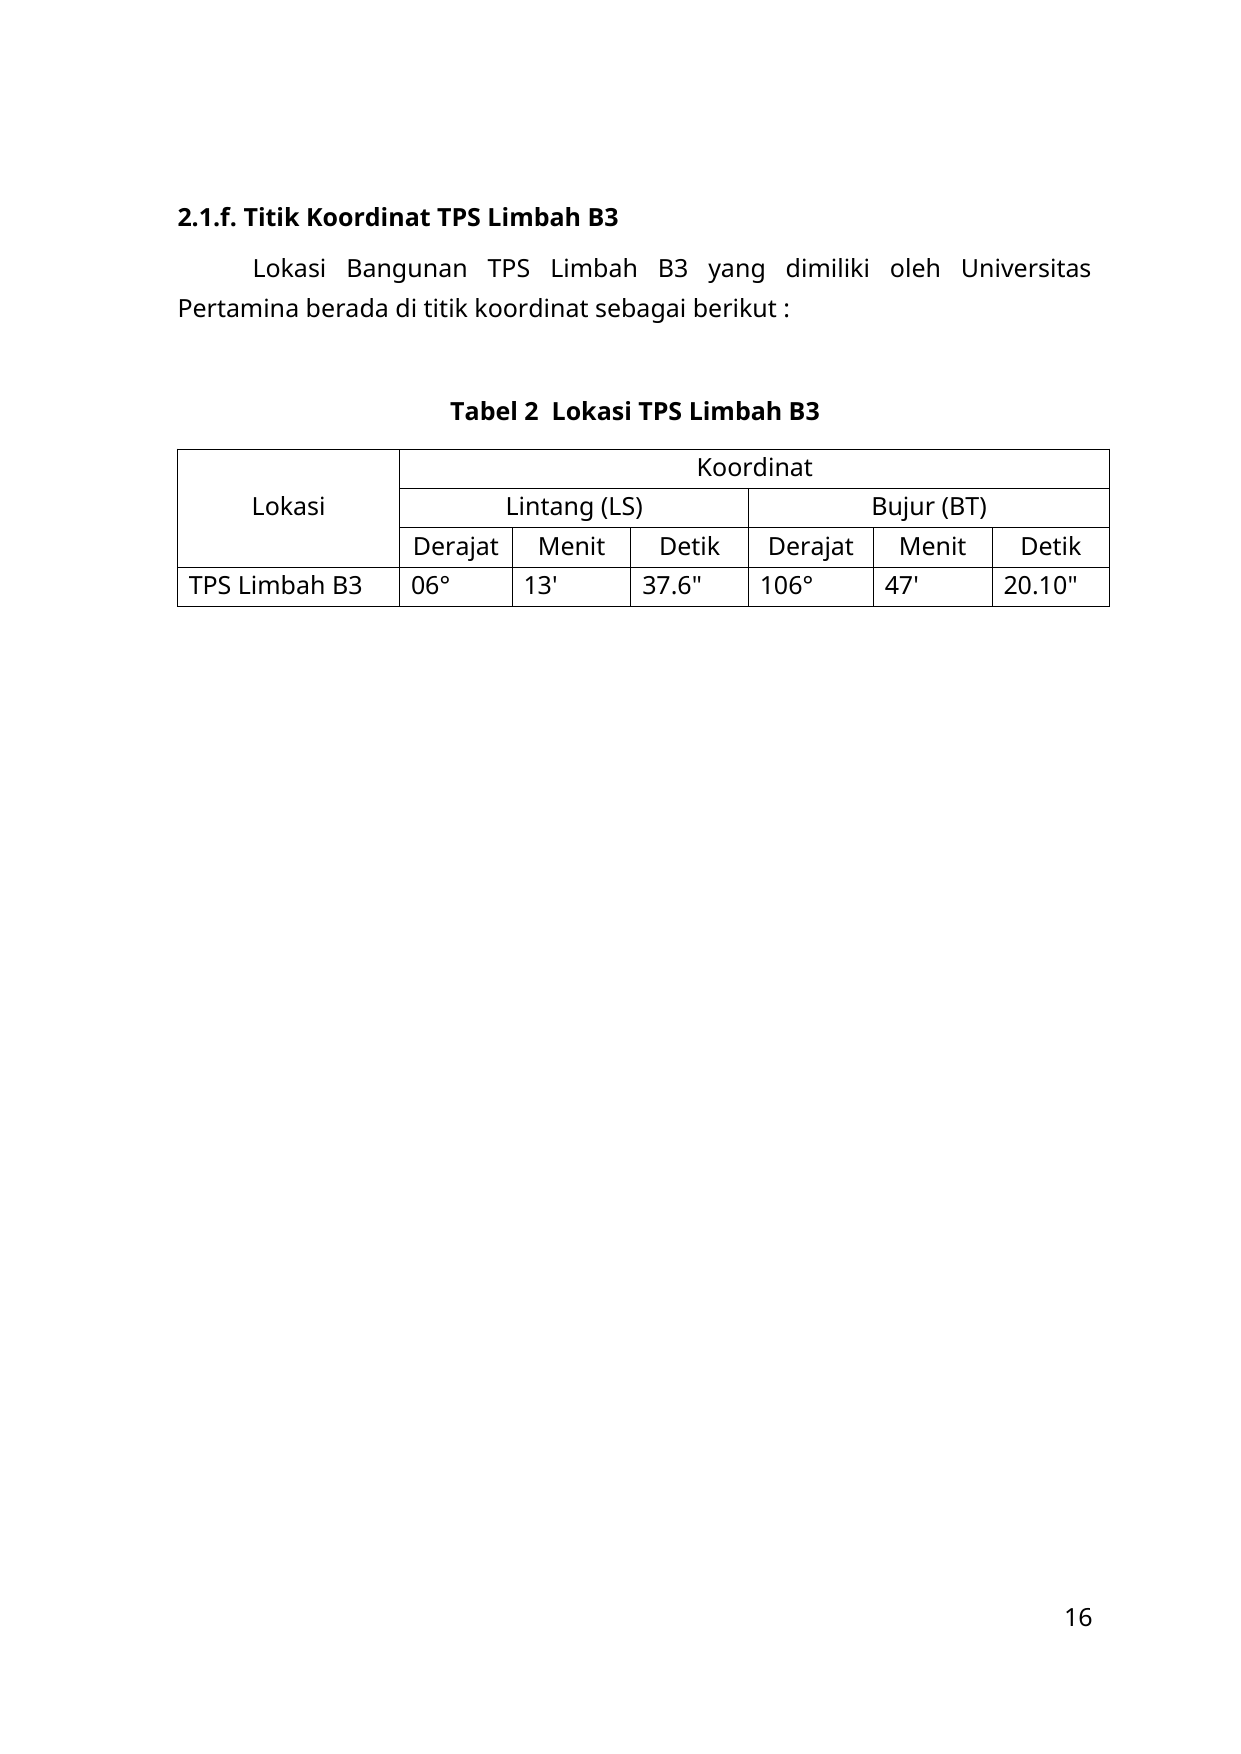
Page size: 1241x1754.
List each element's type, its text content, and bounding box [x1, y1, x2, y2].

table_cell Derajat [749, 528, 873, 567]
table_cell 106° [749, 568, 873, 606]
table_cell Detik [993, 528, 1109, 567]
table_cell Bujur (BT) [749, 489, 1109, 527]
table_cell Detik [631, 528, 748, 567]
subtitle 2.1.f. Titik Koordinat TPS Limbah B3 [177, 199, 1092, 233]
text Lokasi Bangunan TPS Limbah B3 yang dimiliki oleh Universitas Pertamina berada di titik koordinat sebagai berikut : [177, 251, 1092, 324]
table_cell Derajat [400, 528, 512, 567]
table_cell 13' [513, 568, 630, 606]
table_cell Menit [874, 528, 992, 567]
table_cell 20.10" [993, 568, 1109, 606]
table_cell 47' [874, 568, 992, 606]
table_cell Menit [513, 528, 630, 567]
table_cell TPS Limbah B3 [178, 568, 399, 606]
table_cell Lintang (LS) [400, 489, 748, 527]
table_header Lokasi [178, 450, 399, 567]
table_cell 06° [400, 568, 512, 606]
table_header Koordinat [400, 450, 1109, 488]
table_cell 37.6" [631, 568, 748, 606]
